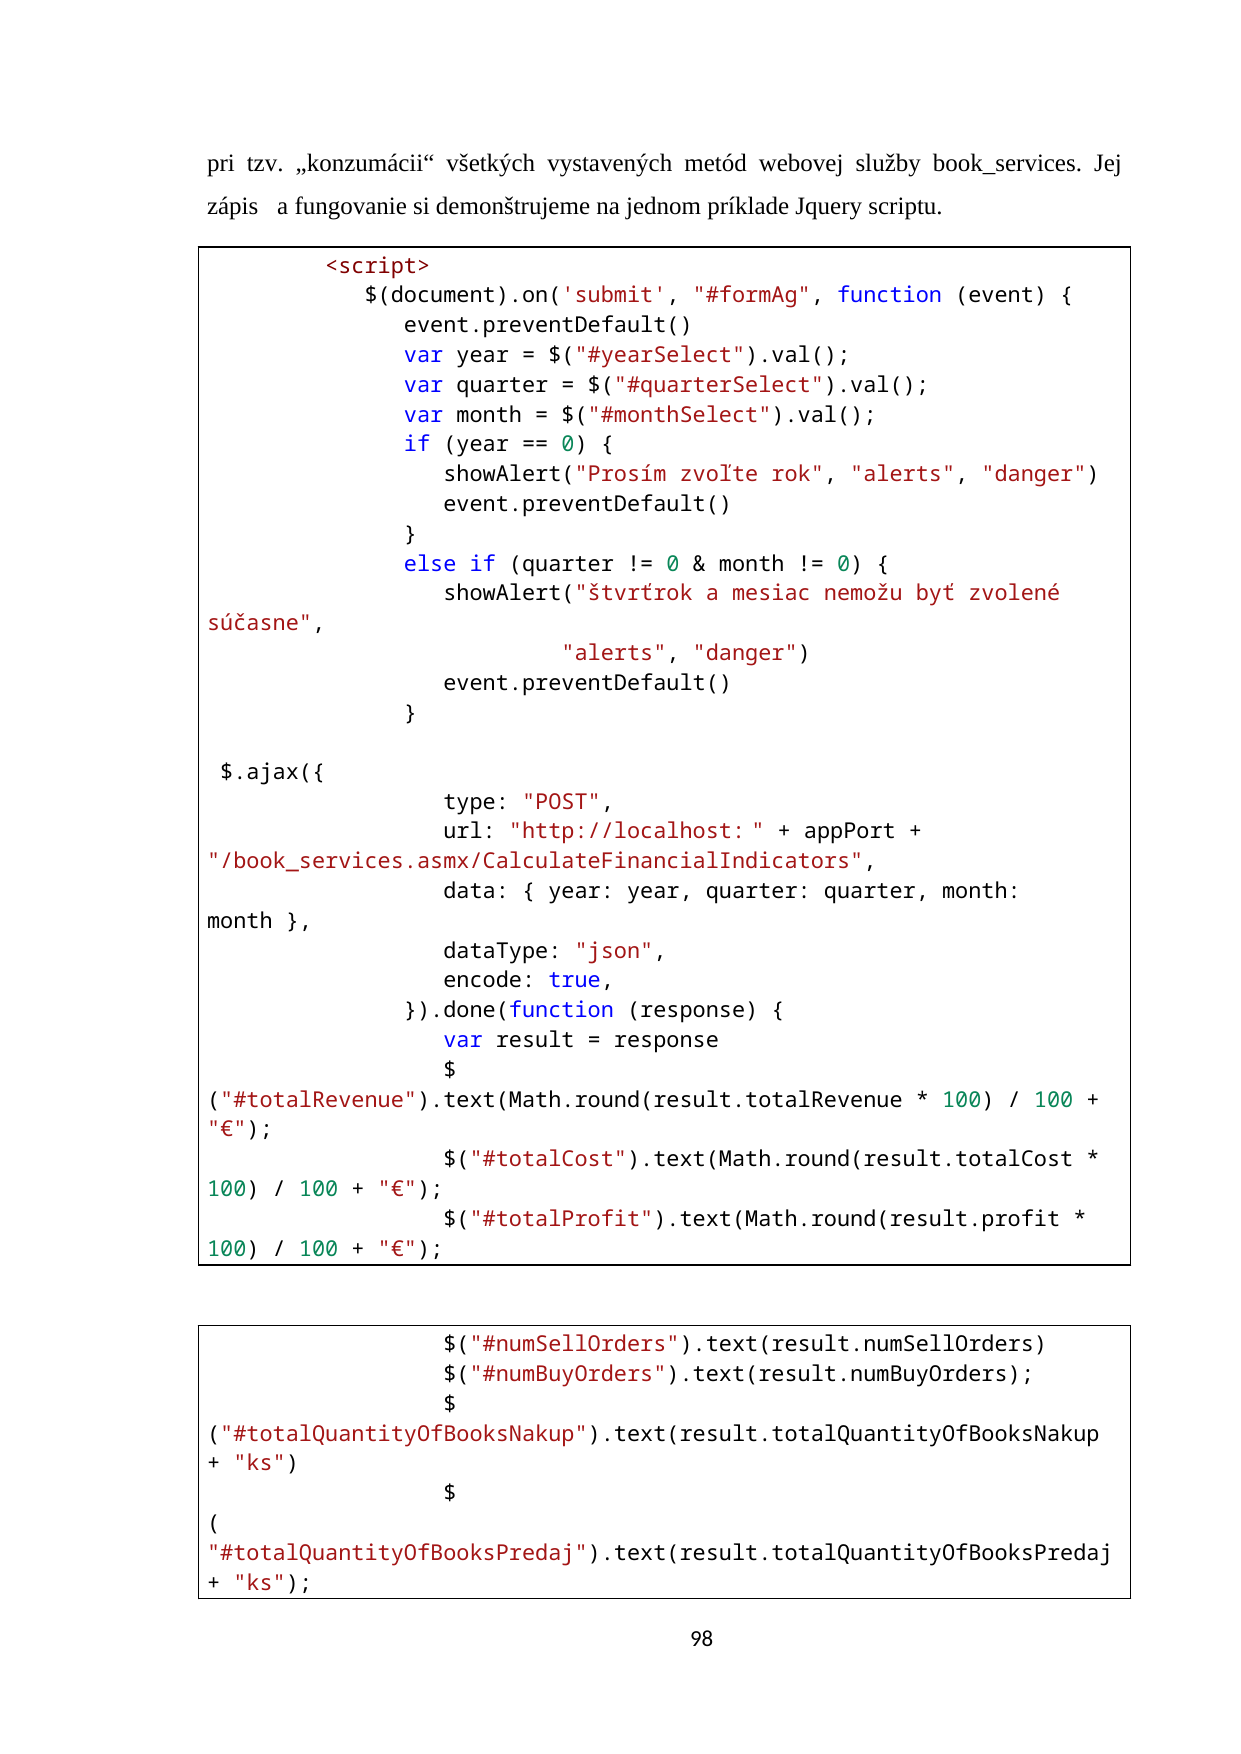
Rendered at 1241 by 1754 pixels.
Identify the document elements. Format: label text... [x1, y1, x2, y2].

text }).done(function (response) { [207, 994, 1122, 1024]
text } [207, 696, 1122, 726]
text if (year == 0) { [207, 428, 1122, 458]
text $("#totalRevenue").text(Math.round(result.totalRevenue * 100) / 100 + "€"); [207, 1054, 1122, 1143]
text $.ajax({ [207, 756, 1122, 786]
text showAlert("štvrťrok a mesiac nemožu byť zvolené súčasne", [207, 577, 1122, 637]
text event.preventDefault() [207, 667, 1122, 696]
text var quarter = $("#quarterSelect").val(); [207, 369, 1122, 398]
text else if (quarter != 0 & month != 0) { [207, 547, 1122, 577]
text var result = response [207, 1024, 1122, 1054]
text $(document).on('submit', "#formAg", function (event) { [207, 279, 1122, 309]
text $("#totalCost").text(Math.round(result.totalCost * 100) / 100 + "€"); [207, 1143, 1122, 1200]
text <script> [199, 248, 1130, 279]
text event.preventDefault() [207, 309, 1122, 339]
text type: "POST", [207, 786, 1122, 816]
text data: { year: year, quarter: quarter, month: month }, [207, 875, 1122, 935]
text event.preventDefault() [207, 488, 1122, 518]
text $("#totalQuantityOfBooksPredaj").text(result.totalQuantityOfBooksPredaj + "ks"); [199, 1474, 1130, 1598]
text "alerts", "danger") [207, 637, 1122, 667]
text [207, 148, 1122, 219]
text $("#totalProfit").text(Math.round(result.profit * 100) / 100 + "€"); [199, 1200, 1130, 1264]
text dataType: "json", [207, 935, 1122, 964]
text showAlert("Prosím zvoľte rok", "alerts", "danger") [207, 458, 1122, 488]
text $("#numBuyOrders").text(result.numBuyOrders); [207, 1358, 1122, 1388]
text } [207, 518, 1122, 547]
text var year = $("#yearSelect").val(); [207, 339, 1122, 369]
text var month = $("#monthSelect").val(); [207, 398, 1122, 428]
text $("#totalQuantityOfBooksNakup").text(result.totalQuantityOfBooksNakup + "ks") [207, 1388, 1122, 1474]
text encode: true, [207, 964, 1122, 994]
text $("#numSellOrders").text(result.numSellOrders) [199, 1326, 1130, 1358]
text url: "http://localhost: " + appPort + "/book_services.asmx/CalculateFinancialIndicators", [207, 816, 1122, 875]
